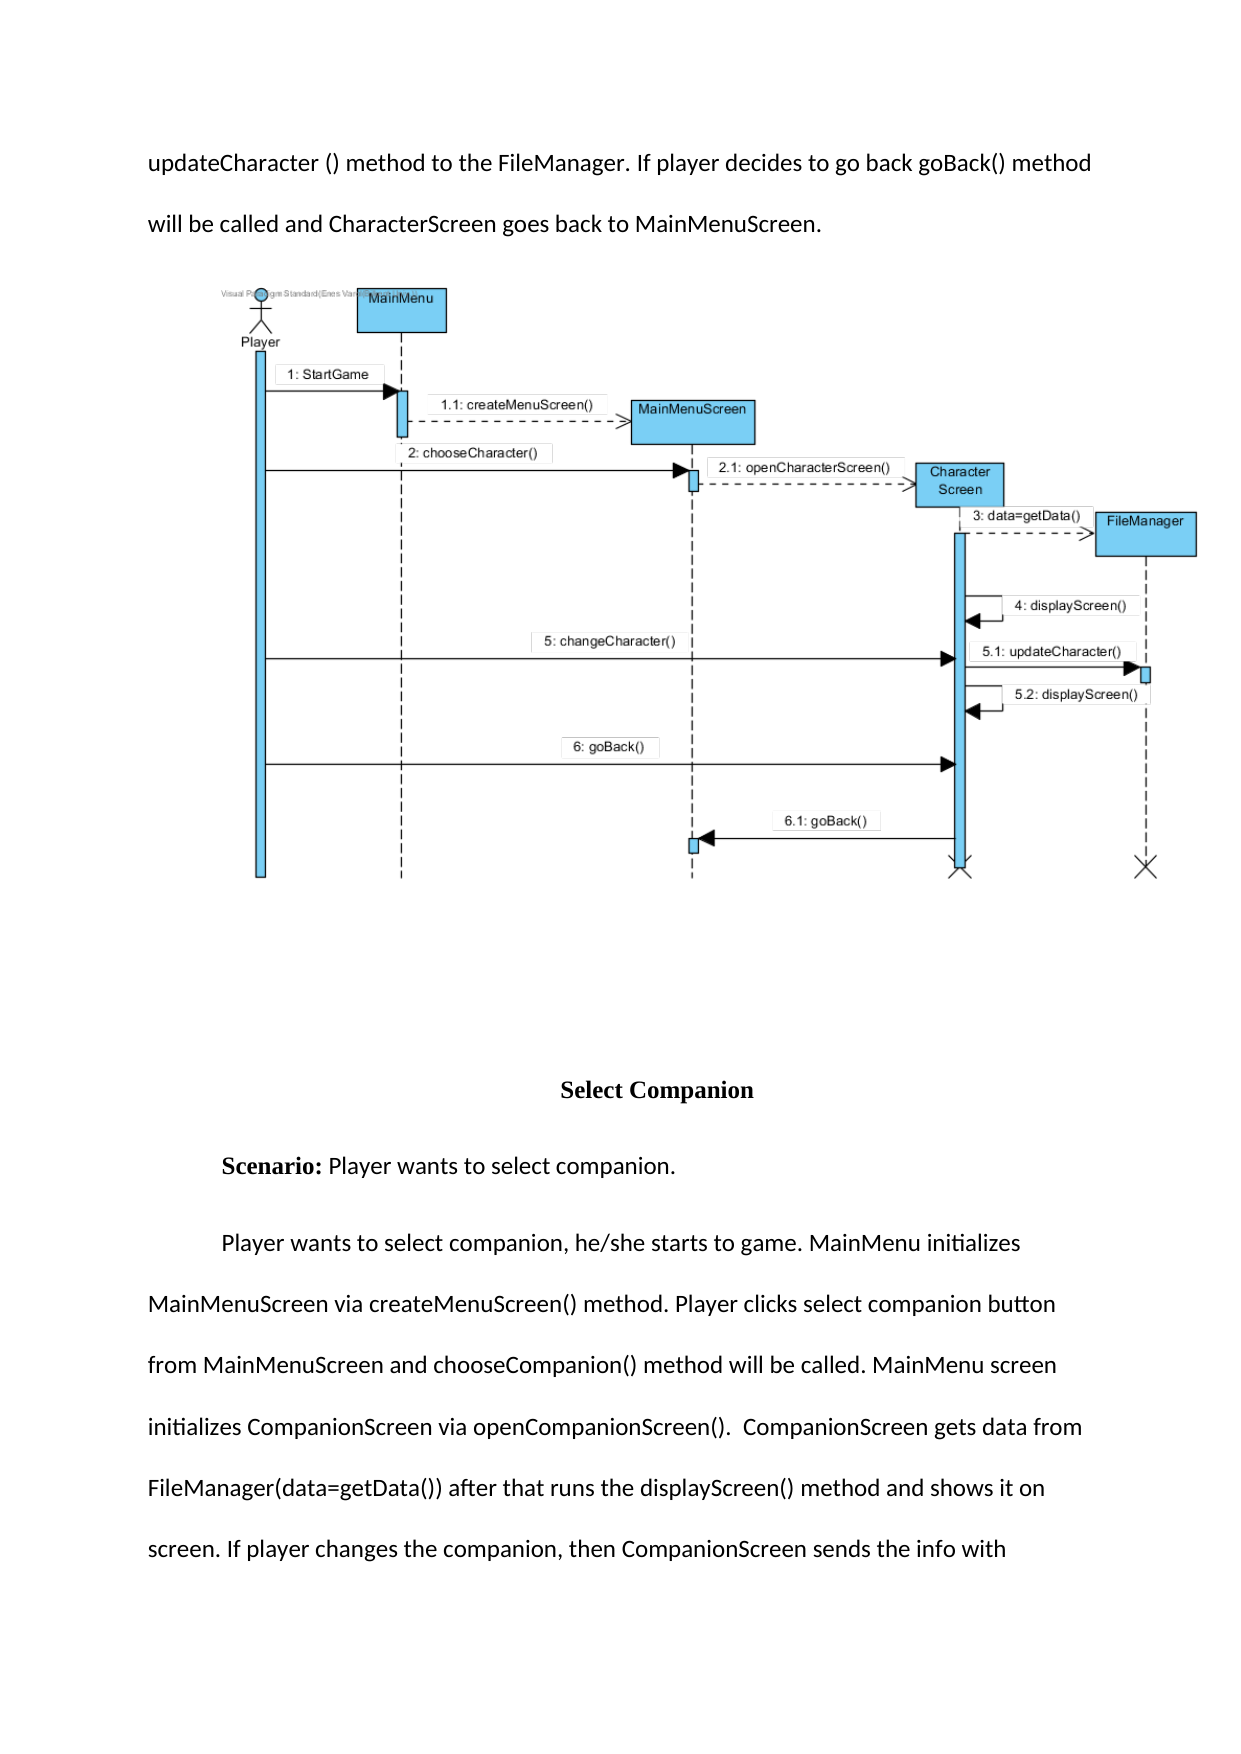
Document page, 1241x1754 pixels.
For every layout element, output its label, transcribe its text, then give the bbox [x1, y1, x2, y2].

text Scenario: Player wants to select companion. [148, 1150, 1093, 1180]
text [148, 148, 1093, 239]
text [148, 1227, 1093, 1563]
picture [221, 286, 1200, 883]
text Select Companion [148, 1076, 1093, 1104]
